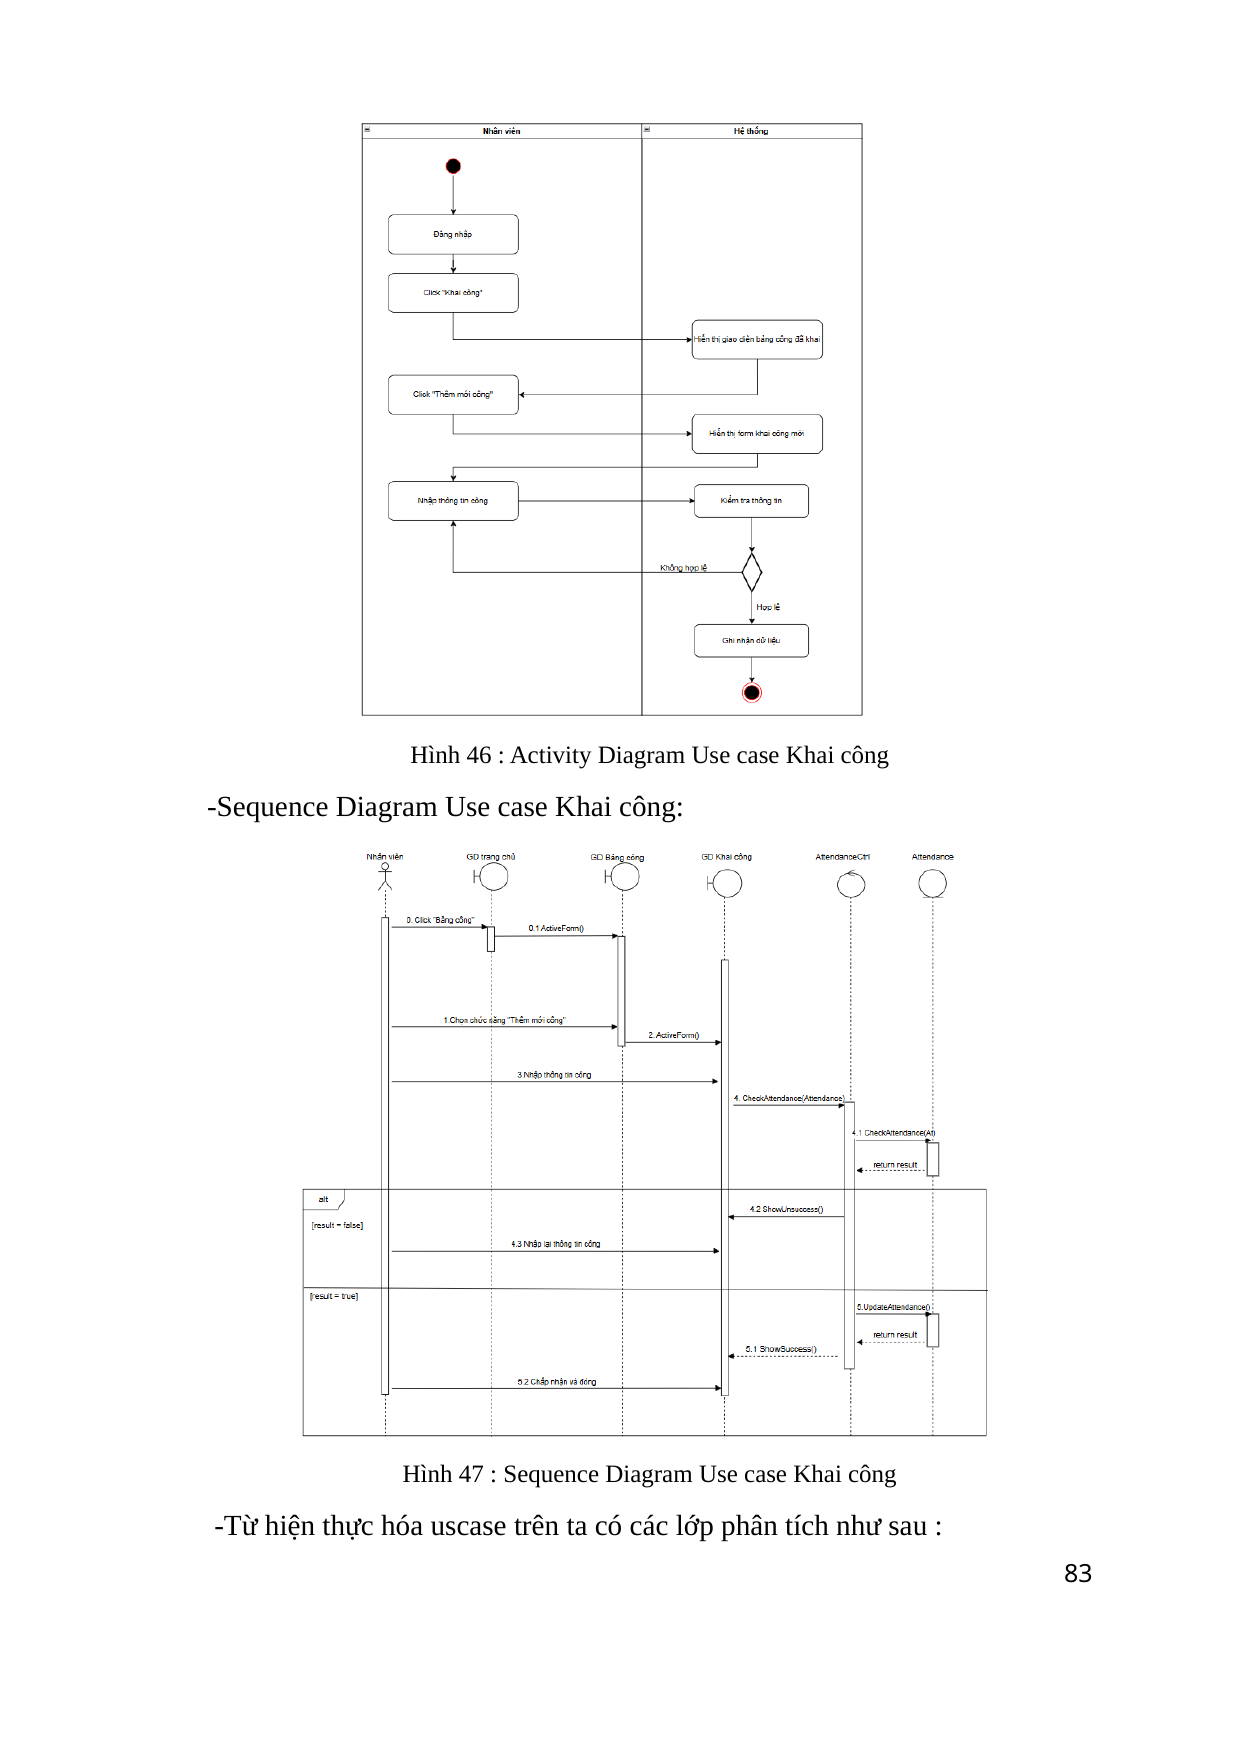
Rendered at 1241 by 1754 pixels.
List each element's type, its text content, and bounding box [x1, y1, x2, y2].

picture [356, 118, 864, 719]
picture [281, 844, 997, 1438]
text -Từ hiện thực hóa uscase trên ta có các lớp phân tích như sau : [207, 1508, 1092, 1542]
text Hình 46 : Activity Diagram Use case Khai công [207, 740, 1092, 769]
text -Sequence Diagram Use case Khai công: [207, 789, 1092, 823]
text Hình 47 : Sequence Diagram Use case Khai công [207, 1459, 1092, 1488]
